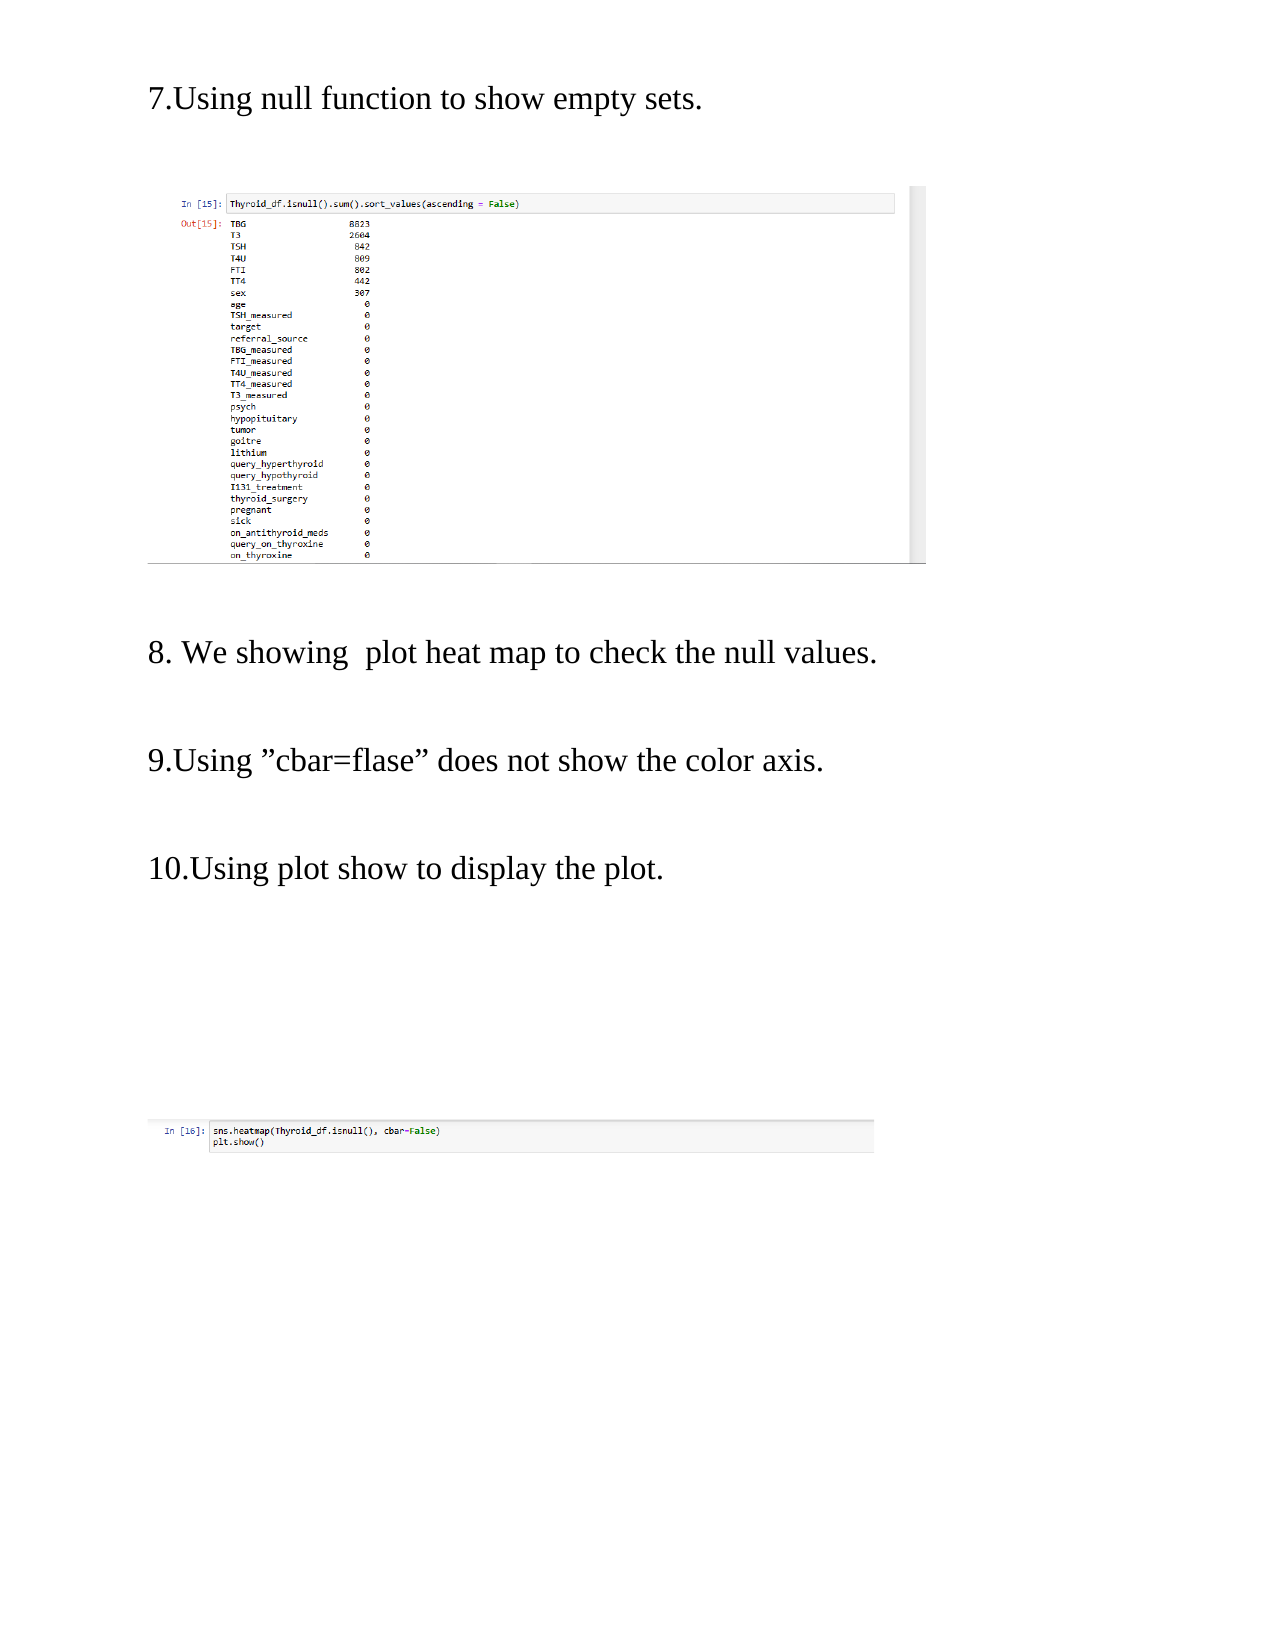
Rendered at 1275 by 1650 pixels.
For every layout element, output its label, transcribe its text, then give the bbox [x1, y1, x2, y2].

text 7.Using null function to show empty sets. [148, 78, 1167, 117]
text 9.Using ”cbar=flase” does not show the color axis. [148, 740, 1167, 779]
picture [147, 186, 926, 564]
text 8. We showing plot heat map to check the null values. [148, 632, 1167, 671]
picture [147, 1118, 875, 1155]
text 10.Using plot show to display the plot. [148, 848, 1167, 887]
